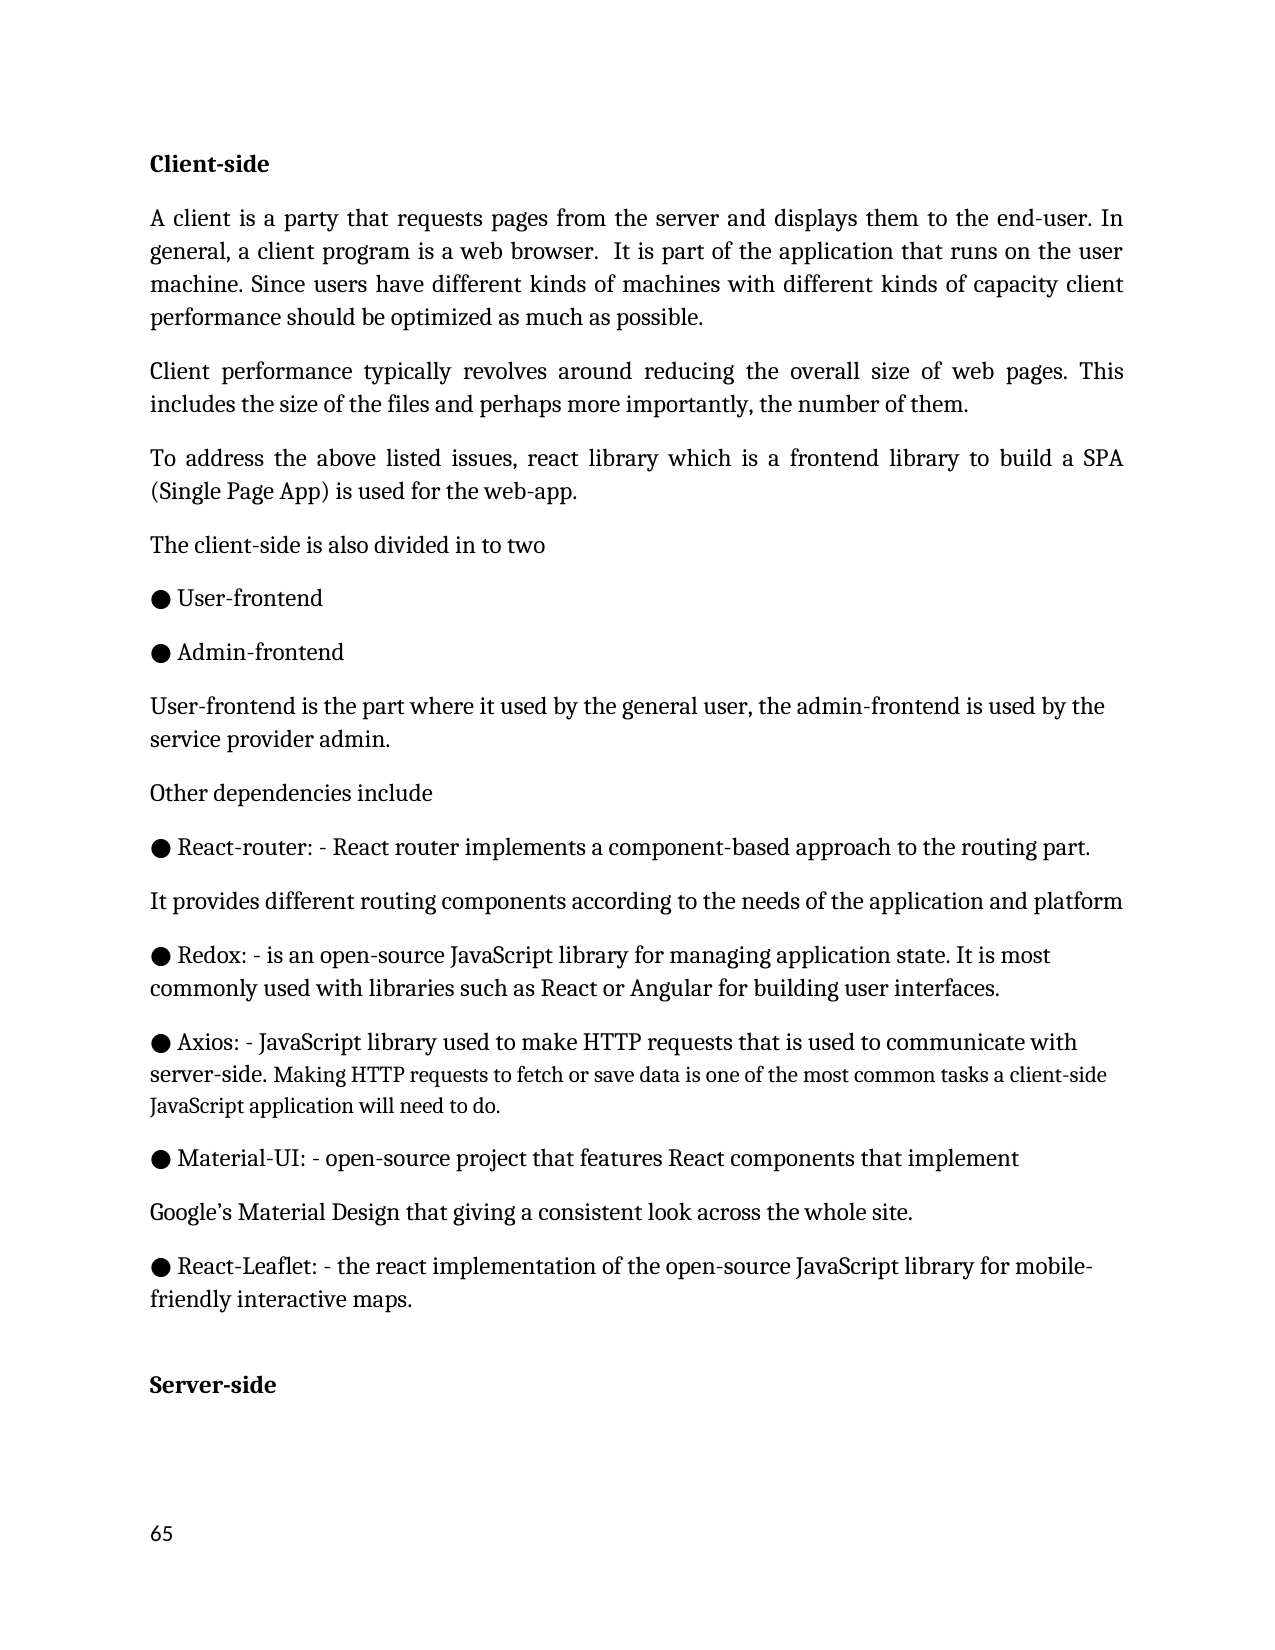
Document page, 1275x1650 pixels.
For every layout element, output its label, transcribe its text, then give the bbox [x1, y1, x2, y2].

text Other dependencies include [150, 779, 1125, 808]
text ● React-Leaflet: - the react implementation of the open-source JavaScript library for mobile-friendly interactive maps. [150, 1252, 1125, 1346]
text ● React-router: - React router implements a component-based approach to the routing part. [150, 833, 1125, 862]
text Google’s Material Design that giving a consistent look across the whole site. [150, 1198, 1125, 1227]
text Client-side [150, 150, 1125, 179]
text User-frontend is the part where it used by the general user, the admin-frontend is used by the service provider admin. [150, 692, 1125, 754]
text ● Admin-frontend [150, 638, 1125, 667]
text A client is a party that requests pages from the server and displays them to the end-user. In general, a client program is a web browser. It is part of the application that runs on the user machine. Since users have different kinds of machines with different kinds of capacity client performance should be optimized as much as possible. [150, 204, 1125, 332]
text Client performance typically revolves around reducing the overall size of web pages. This includes the size of the files and perhaps more importantly, the number of them. [150, 357, 1125, 418]
text To address the above listed issues, react library which is a frontend library to build a SPA (Single Page App) is used for the web-app. [150, 444, 1125, 505]
text ● Material-UI: - open-source project that features React components that implement [150, 1144, 1125, 1173]
text ● User-frontend [150, 584, 1125, 613]
text ● Redox: - is an open-source JavaScript library for managing application state. It is most commonly used with libraries such as React or Angular for building user interfaces. [150, 941, 1125, 1002]
text It provides different routing components according to the needs of the application and platform [150, 887, 1125, 915]
text Server-side [150, 1371, 1125, 1399]
text The client-side is also divided in to two [150, 531, 1125, 559]
text ● Axios: - JavaScript library used to make HTTP requests that is used to communicate with server-side. Making HTTP requests to fetch or save data is one of the most common tasks a client-side JavaScript application will need to do. [150, 1027, 1125, 1119]
